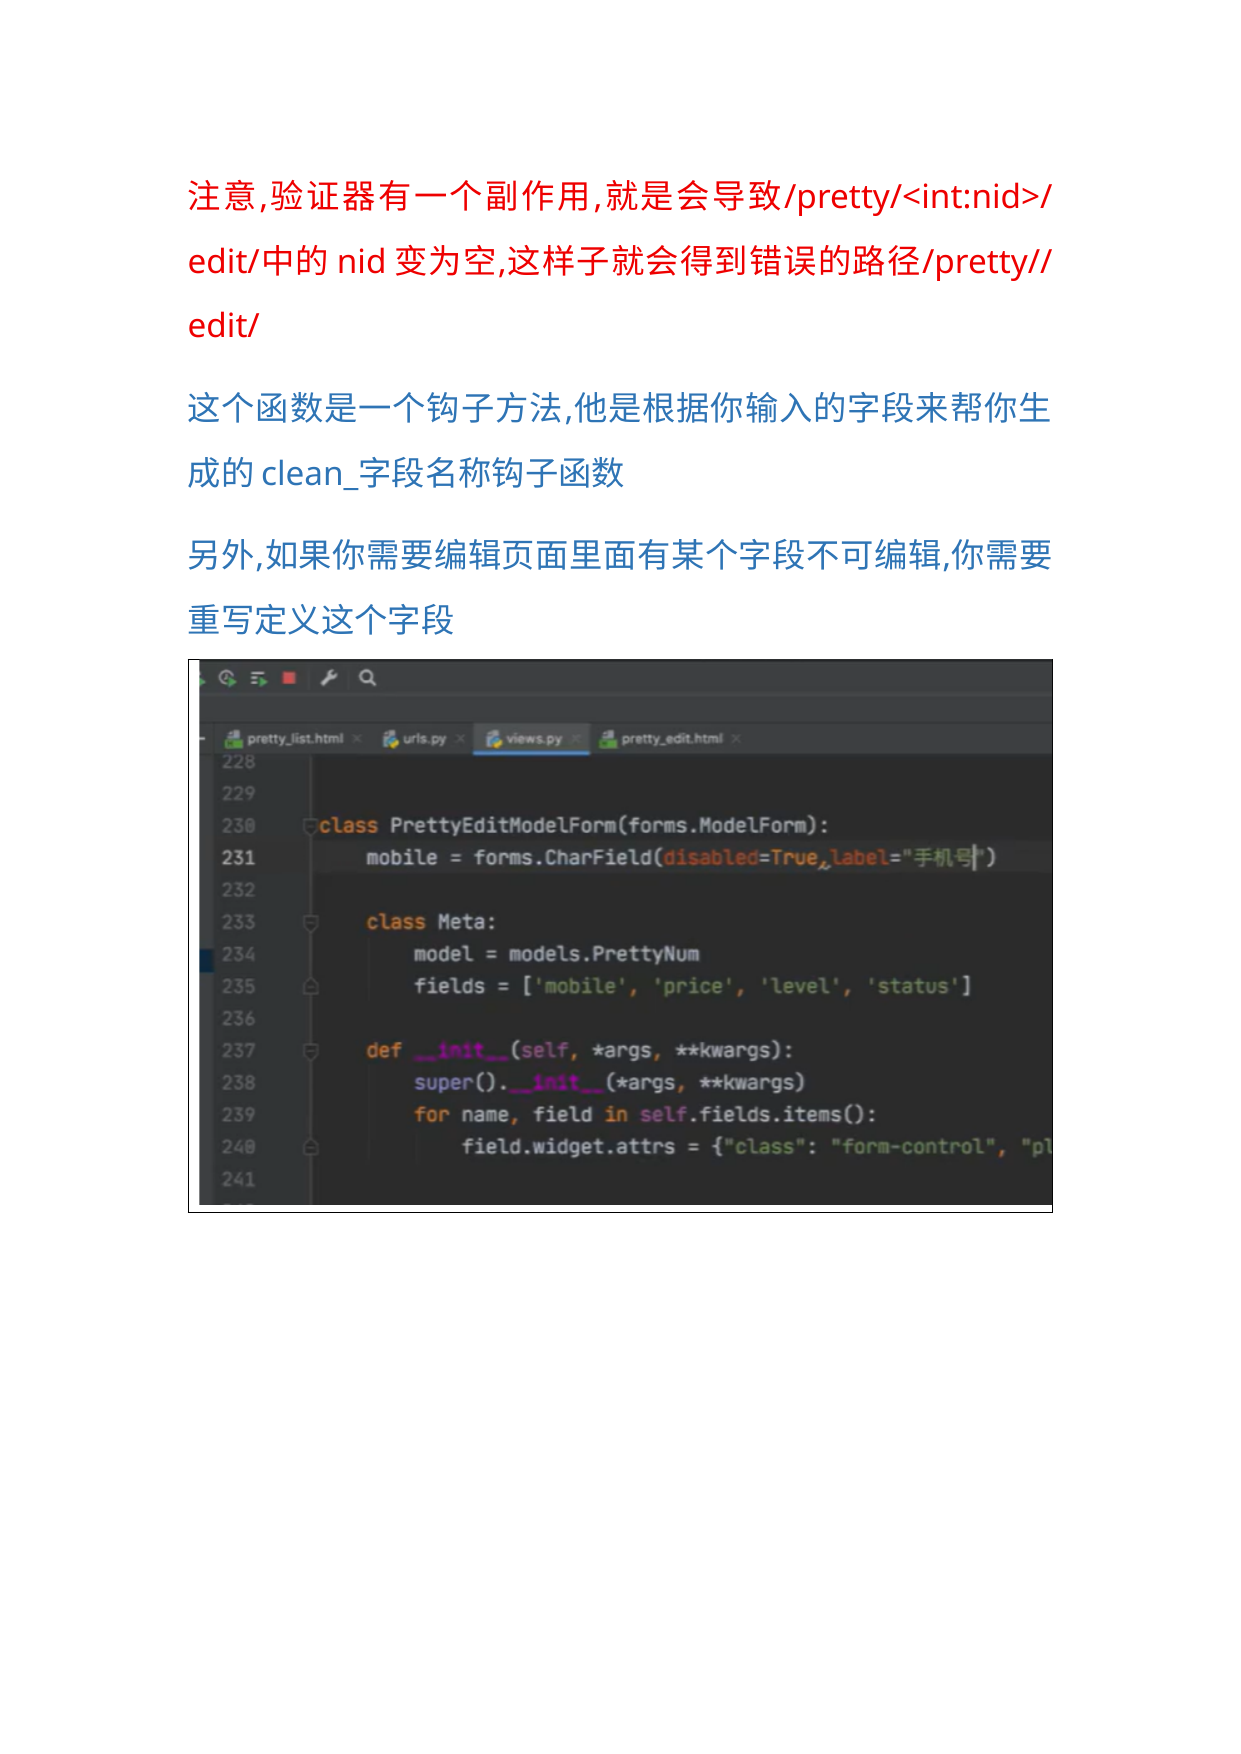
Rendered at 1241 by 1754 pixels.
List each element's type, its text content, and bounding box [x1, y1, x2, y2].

subtitle 另外,如果你需要编辑页面里面有某个字段不可编辑,你需要重写定义这个字段 [187, 520, 1053, 650]
subtitle 注意,验证器有一个副作用,就是会导致/pretty/<int:nid>/edit/中的nid变为空,这样子就会得到错误的路径/pretty//edit/ [187, 162, 1053, 357]
table_header [189, 660, 1052, 1212]
picture [199, 659, 1053, 1205]
subtitle 这个函数是一个钩子方法,他是根据你输入的字段来帮你生成的clean_字段名称钩子函数 [187, 374, 1053, 504]
